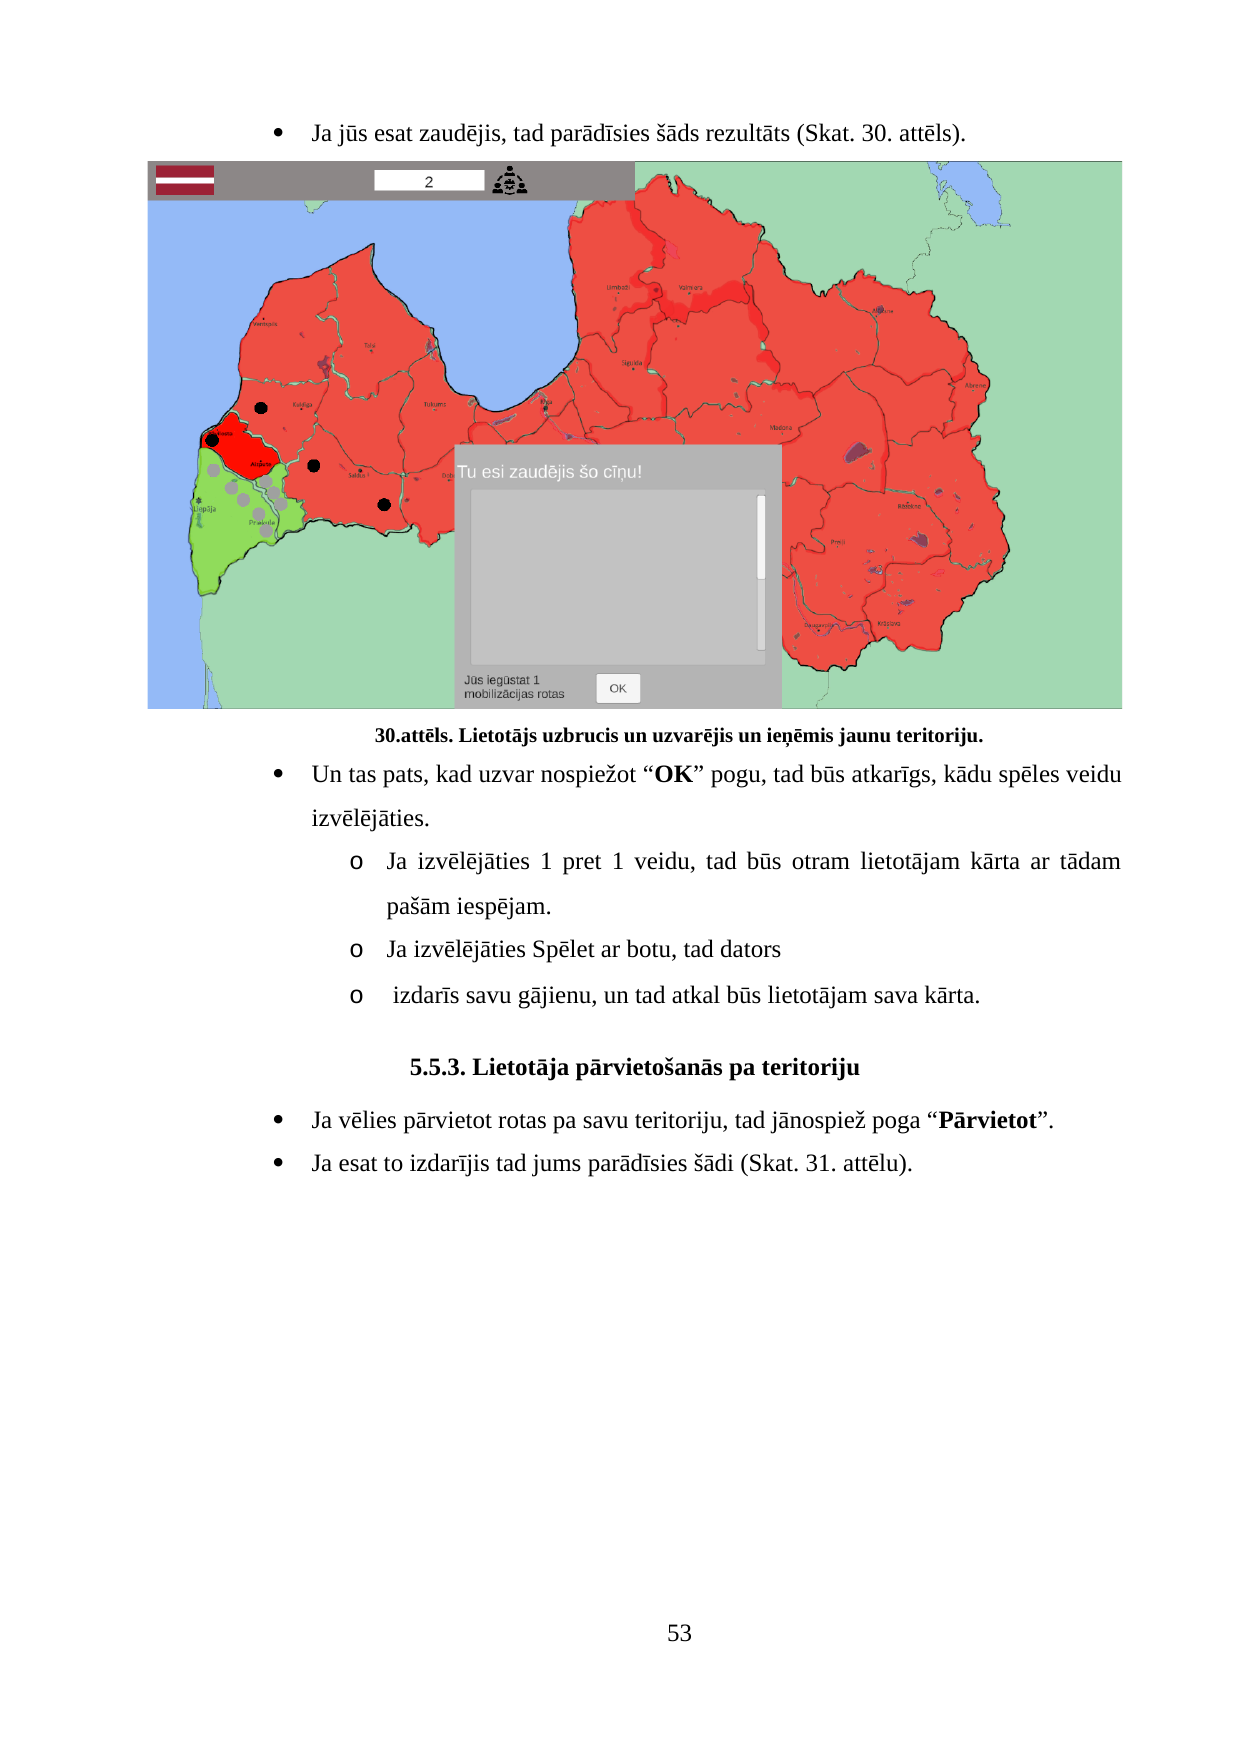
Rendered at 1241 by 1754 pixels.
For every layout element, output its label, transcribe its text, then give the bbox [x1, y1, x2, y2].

list Un tas pats, kad uzvar nospiežot “OK” pogu, tad būs atkarīgs, kādu spēles veidu izvēlējāties. [274, 759, 1122, 831]
picture [147, 161, 1123, 709]
text 30.attēls. Lietotājs uzbrucis un uzvarējis un ieņēmis jaunu teritoriju. [148, 723, 1122, 747]
subtitle 5.5.3. Lietotāja pārvietošanās pa teritoriju [148, 1052, 1122, 1080]
list Ja vēlies pārvietot rotas pa savu teritoriju, tad jānospiež poga “Pārvietot”. [274, 1105, 1122, 1134]
list izdarīs savu gājienu, un tad atkal būs lietotājam sava kārta. [349, 980, 1122, 1011]
list Ja izvēlējāties Spēlet ar botu, tad dators [349, 934, 1122, 965]
list Ja izvēlējāties 1 pret 1 veidu, tad būs otram lietotājam kārta ar tādam pašām iespējam. [349, 846, 1122, 920]
list Ja esat to izdarījis tad jums parādīsies šādi (Skat. 31. attēlu). [274, 1148, 1122, 1177]
list Ja jūs esat zaudējis, tad parādīsies šāds rezultāts (Skat. 30. attēls). [274, 118, 1122, 147]
